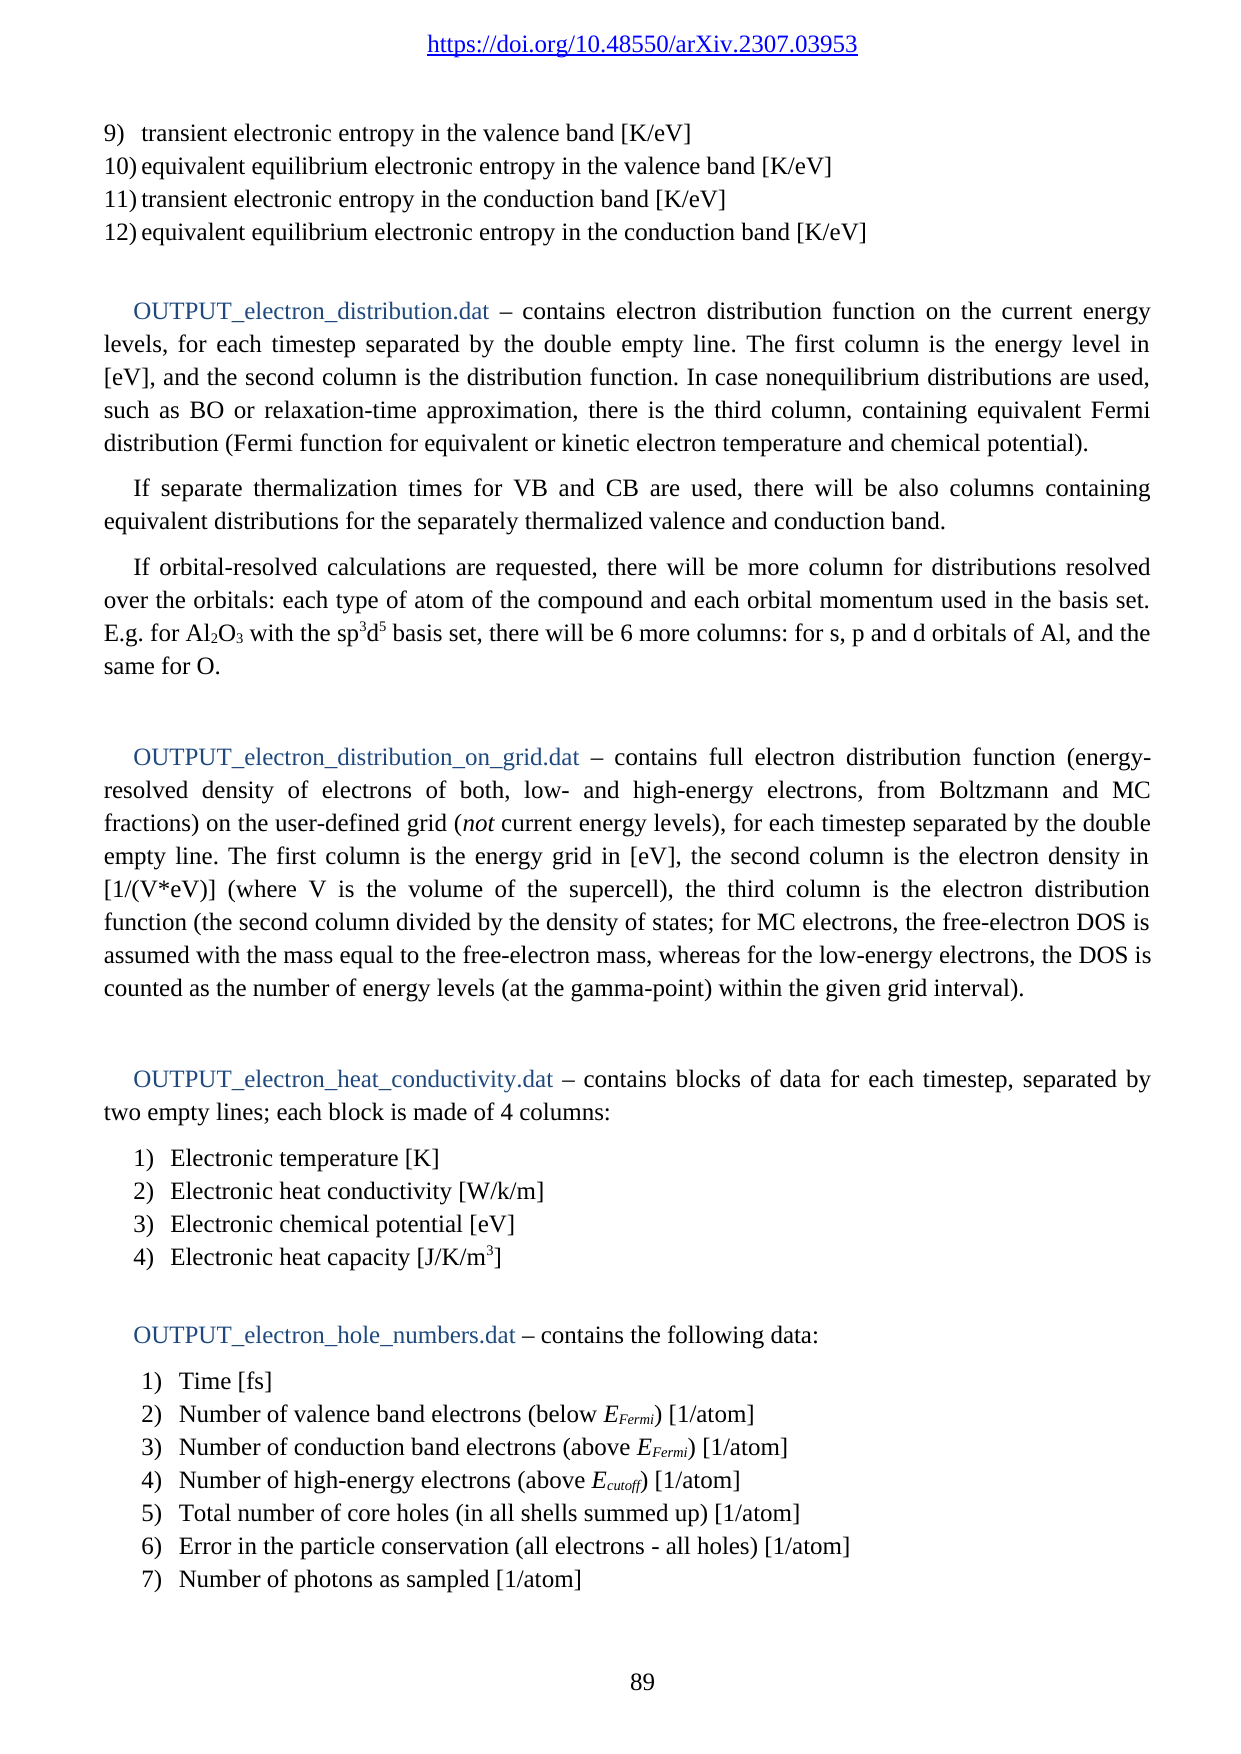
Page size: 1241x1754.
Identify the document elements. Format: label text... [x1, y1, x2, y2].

list Number of photons as sampled [1/atom] [141, 1564, 1152, 1593]
text OUTPUT_electron_heat_conductivity.dat – contains blocks of data for each timestep, separated by two empty lines; each block is made of 4 columns: [103, 1064, 1152, 1126]
text OUTPUT_electron_distribution.dat – contains electron distribution function on the current energy levels, for each timestep separated by the double empty line. The first column is the energy level in [eV], and the second column is the distribution function. In case nonequilibrium distributions are used, such as BO or relaxation-time approximation, there is the third column, containing equivalent Fermi distribution (Fermi function for equivalent or kinetic electron temperature and chemical potential). [103, 296, 1152, 457]
list Error in the particle conservation (all electrons - all holes) [1/atom] [141, 1531, 1152, 1560]
list equivalent equilibrium electronic entropy in the valence band [K/eV] [103, 151, 1152, 180]
list transient electronic entropy in the conduction band [K/eV] [103, 184, 1152, 213]
list Time [fs] [141, 1366, 1152, 1394]
list equivalent equilibrium electronic entropy in the conduction band [K/eV] [103, 217, 1152, 246]
list transient electronic entropy in the valence band [K/eV] [103, 118, 1152, 147]
list Electronic chemical potential [eV] [133, 1209, 1152, 1237]
list Total number of core holes (in all shells summed up) [1/atom] [141, 1498, 1152, 1527]
text If orbital-resolved calculations are requested, there will be more column for distributions resolved over the orbitals: each type of atom of the compound and each orbital momentum used in the basis set. E.g. for Al2O3 with the sp3d5 basis set, there will be 6 more columns: for s, p and d orbitals of Al, and the same for O. [103, 552, 1152, 680]
text OUTPUT_electron_hole_numbers.dat – contains the following data: [103, 1320, 1152, 1349]
text OUTPUT_electron_distribution_on_grid.dat – contains full electron distribution function (energy-resolved density of electrons of both, low- and high-energy electrons, from Boltzmann and MC fractions) on the user-defined grid (not current energy levels), for each timestep separated by the double empty line. The first column is the energy grid in [eV], the second column is the electron density in [1/(V*eV)] (where V is the volume of the supercell), the third column is the electron distribution function (the second column divided by the density of states; for MC electrons, the free-electron DOS is assumed with the mass equal to the free-electron mass, whereas for the low-energy electrons, the DOS is counted as the number of energy levels (at the gamma-point) within the given grid interval). [103, 742, 1152, 1002]
text If separate thermalization times for VB and CB are used, there will be also columns containing equivalent distributions for the separately thermalized valence and conduction band. [103, 473, 1152, 535]
list Number of valence band electrons (below EFermi) [1/atom] [141, 1399, 1152, 1428]
list Electronic heat capacity [J/K/m3] [133, 1242, 1152, 1271]
list Electronic heat conductivity [W/k/m] [133, 1176, 1152, 1204]
list Electronic temperature [K] [133, 1143, 1152, 1171]
list Number of high-energy electrons (above Ecutoff) [1/atom] [141, 1465, 1152, 1494]
list Number of conduction band electrons (above EFermi) [1/atom] [141, 1432, 1152, 1461]
